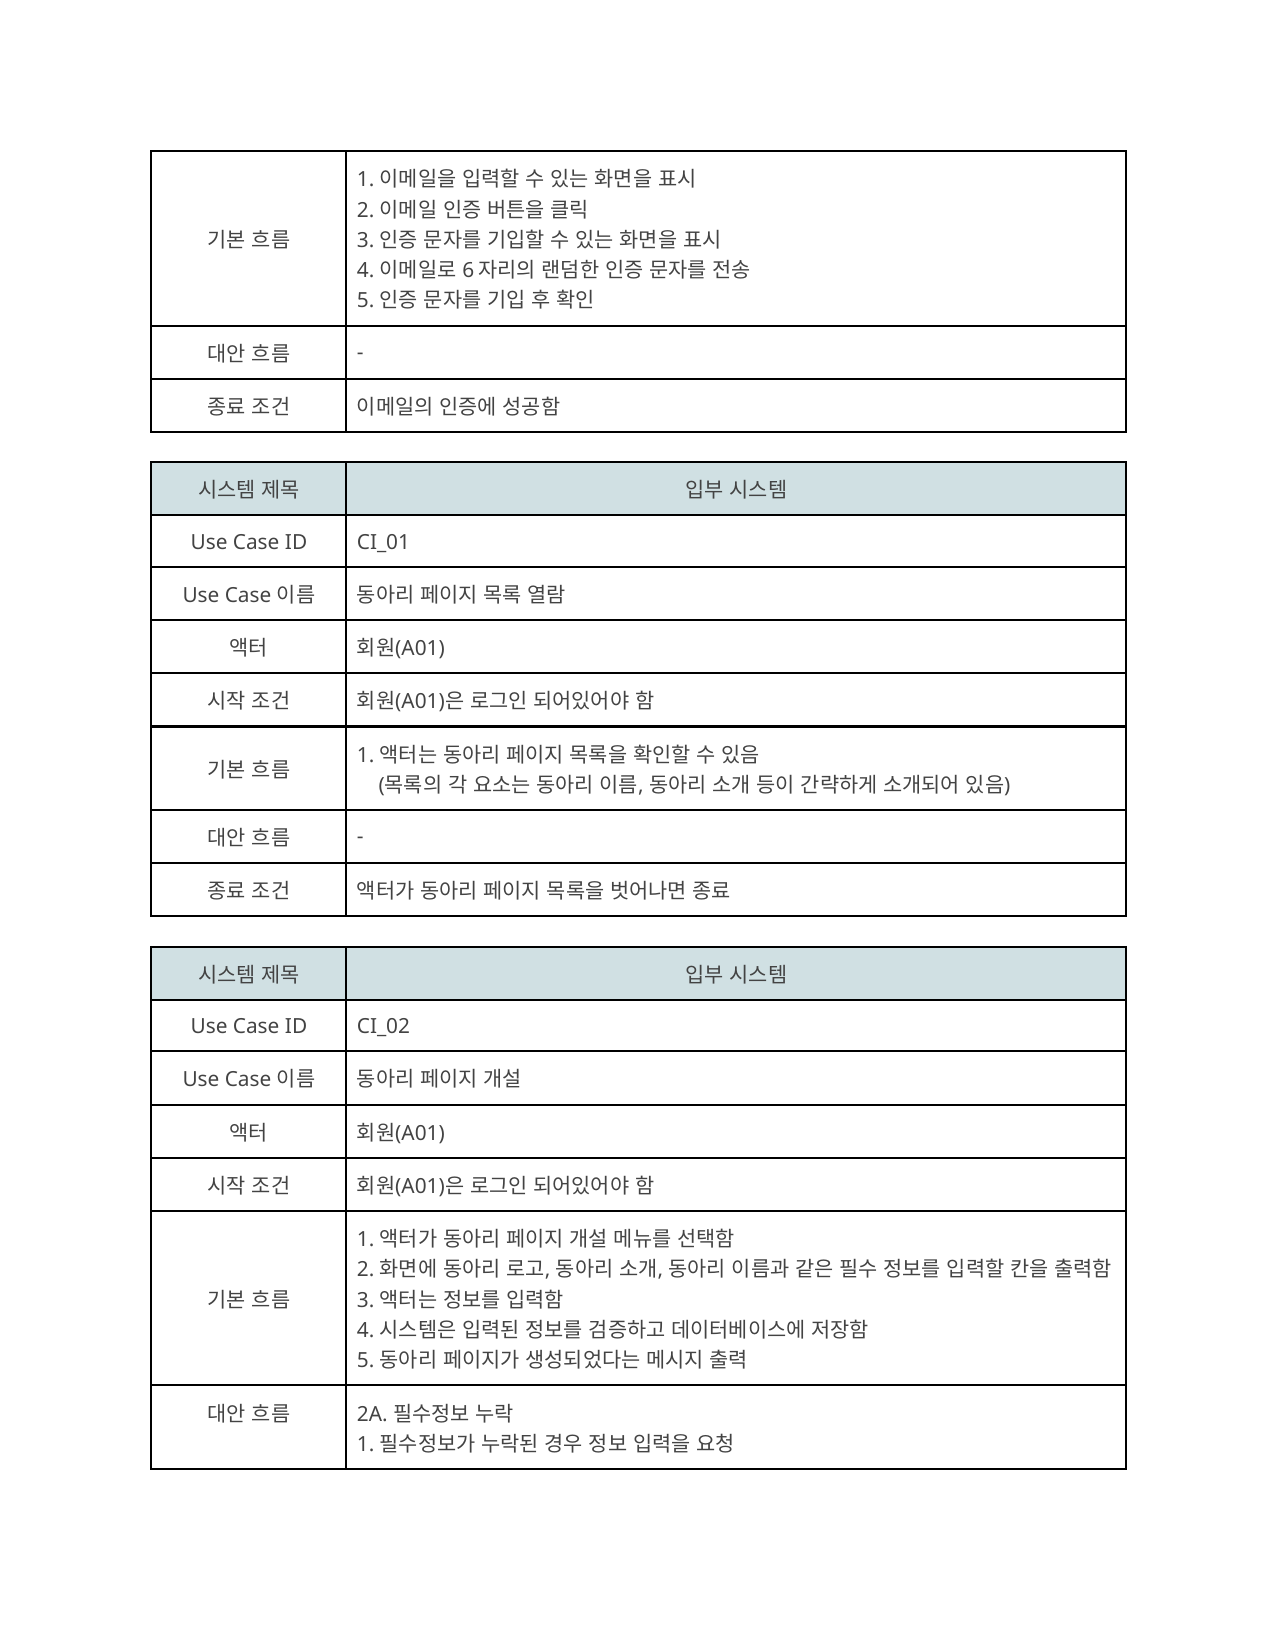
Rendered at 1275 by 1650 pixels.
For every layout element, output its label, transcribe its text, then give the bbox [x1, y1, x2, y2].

table_header 시스템 제목 [152, 463, 345, 514]
table_cell 액터 [152, 621, 345, 672]
table_cell 종료 조건 [152, 380, 345, 431]
table_cell 회원(A01) [347, 1106, 1125, 1157]
table_cell 1. 액터는 동아리 페이지 목록을 확인할 수 있음 (목록의 각 요소는 동아리 이름, 동아리 소개 등이 간략하게 소개되어 있음) [347, 728, 1125, 809]
table_cell 시작 조건 [152, 1159, 345, 1210]
table_cell Use Case 이름 [152, 1052, 345, 1103]
table_cell 회원(A01)은 로그인 되어있어야 함 [347, 674, 1125, 725]
table_cell 기본 흐름 [152, 728, 345, 809]
table_cell Use Case ID [152, 516, 345, 566]
table_cell 동아리 페이지 목록 열람 [347, 568, 1125, 619]
table_cell 대안 흐름 [152, 1386, 345, 1468]
table_cell 이메일의 인증에 성공함 [347, 380, 1125, 431]
table_cell - [347, 327, 1125, 378]
table_cell Use Case 이름 [152, 568, 345, 619]
table_cell 종료 조건 [152, 864, 345, 915]
table_cell 기본 흐름 [152, 152, 345, 324]
table_cell 회원(A01) [347, 621, 1125, 672]
table_cell 회원(A01)은 로그인 되어있어야 함 [347, 1159, 1125, 1210]
table_cell - [347, 811, 1125, 862]
table_header 입부 시스템 [347, 948, 1125, 999]
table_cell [347, 1386, 1125, 1468]
table_cell 대안 흐름 [152, 327, 345, 378]
table_cell CI_01 [347, 516, 1125, 566]
table_cell 동아리 페이지 개설 [347, 1052, 1125, 1103]
table_header 입부 시스템 [347, 463, 1125, 514]
table_cell CI_02 [347, 1001, 1125, 1050]
table_cell 기본 흐름 [152, 1212, 345, 1384]
table_cell 액터가 동아리 페이지 목록을 벗어나면 종료 [347, 864, 1125, 915]
table_cell 1. 액터가 동아리 페이지 개설 메뉴를 선택함 2. 화면에 동아리 로고, 동아리 소개, 동아리 이름과 같은 필수 정보를 입력할 칸을 출력함 3. 액터는 정보를 입력함 4. 시스템은 입력된 정보를 검증하고 데이터베이스에 저장함 5. 동아리 페이지가 생성되었다는 메시지 출력 [347, 1212, 1125, 1384]
table_cell 대안 흐름 [152, 811, 345, 862]
table_cell Use Case ID [152, 1001, 345, 1050]
table_header 시스템 제목 [152, 948, 345, 999]
table_cell 시작 조건 [152, 674, 345, 725]
table_cell 1. 이메일을 입력할 수 있는 화면을 표시 2. 이메일 인증 버튼을 클릭 3. 인증 문자를 기입할 수 있는 화면을 표시 4. 이메일로 6자리의 랜덤한 인증 문자를 전송 5. 인증 문자를 기입 후 확인 [347, 152, 1125, 324]
table_cell 액터 [152, 1106, 345, 1157]
